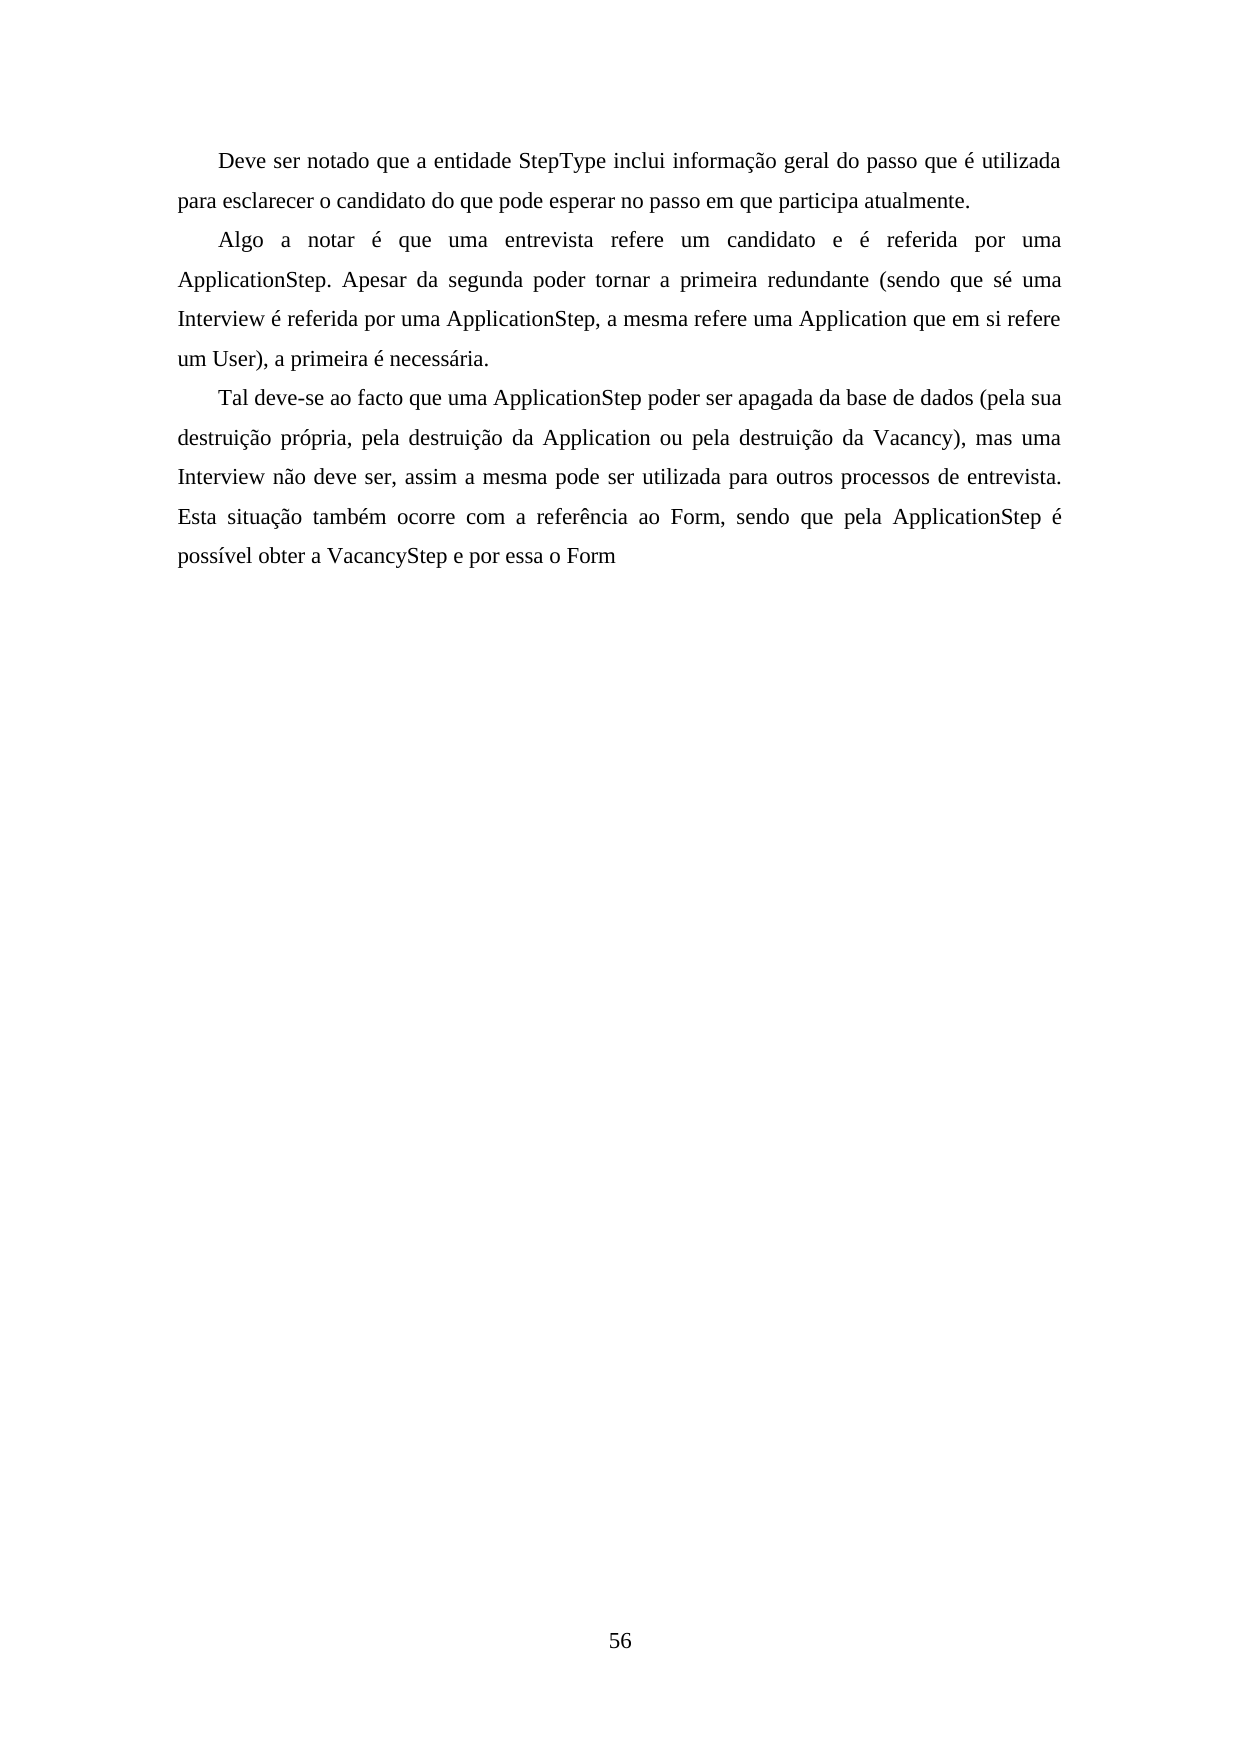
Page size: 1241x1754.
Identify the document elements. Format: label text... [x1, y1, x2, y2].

text Tal deve-se ao facto que uma ApplicationStep poder ser apagada da base de dados (pela sua destruição própria, pela destruição da Application ou pela destruição da Vacancy), mas uma Interview não deve ser, assim a mesma pode ser utilizada para outros processos de entrevista. Esta situação também ocorre com a referência ao Form, sendo que pela ApplicationStep é possível obter a VacancyStep e por essa o Form [177, 384, 1063, 569]
text Deve ser notado que a entidade StepType inclui informação geral do passo que é utilizada para esclarecer o candidato do que pode esperar no passo em que participa atualmente. [177, 148, 1063, 213]
text Algo a notar é que uma entrevista refere um candidato e é referida por uma ApplicationStep. Apesar da segunda poder tornar a primeira redundante (sendo que sé uma Interview é referida por uma ApplicationStep, a mesma refere uma Application que em si refere um User), a primeira é necessária. [177, 227, 1063, 371]
